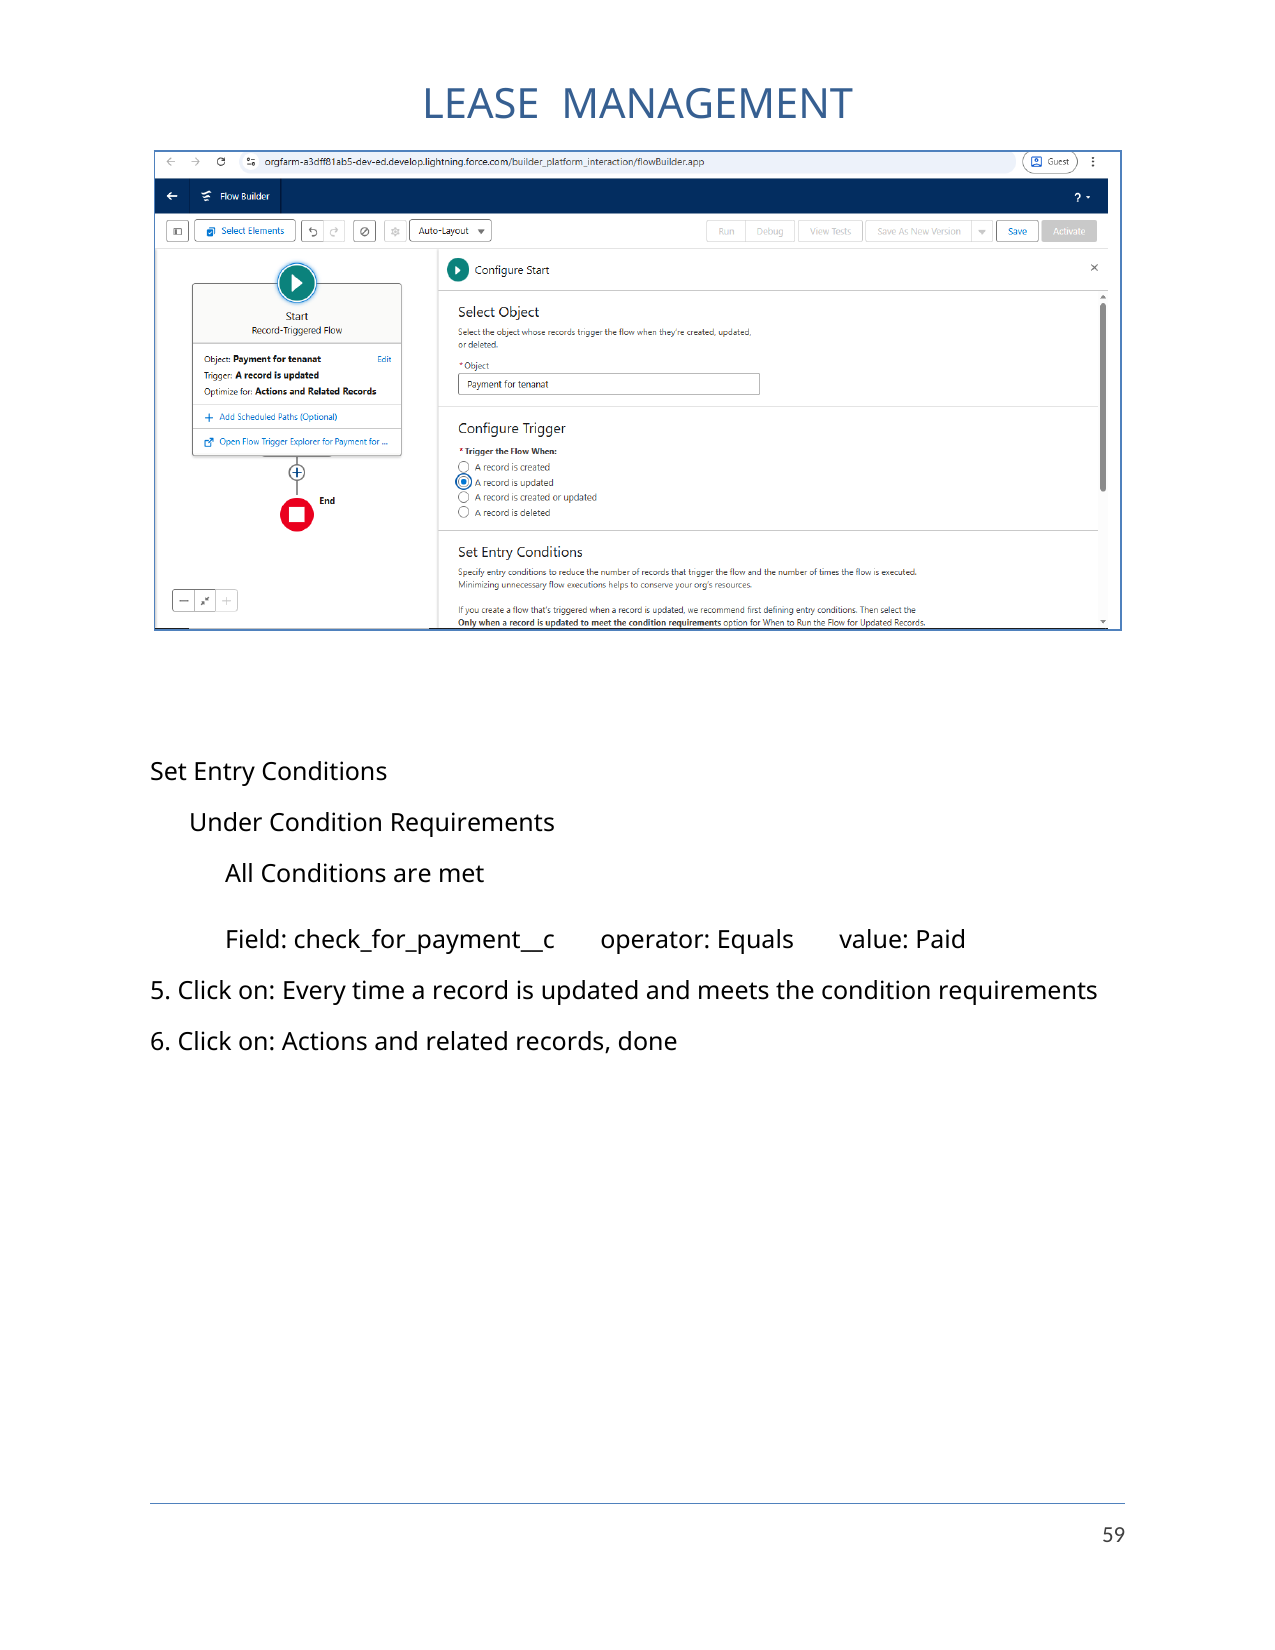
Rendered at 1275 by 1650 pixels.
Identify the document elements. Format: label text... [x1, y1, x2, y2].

text 5. Click on: Every time a record is updated and meets the condition requirements [150, 973, 1116, 1007]
text Set Entry Conditions Under Condition Requirements All Conditions are met [150, 753, 1125, 889]
text 6. Click on: Actions and related records, done [150, 1024, 1116, 1058]
text Field: check_for_payment__c operator: Equals value: Paid [150, 922, 1116, 956]
picture [155, 152, 1108, 629]
